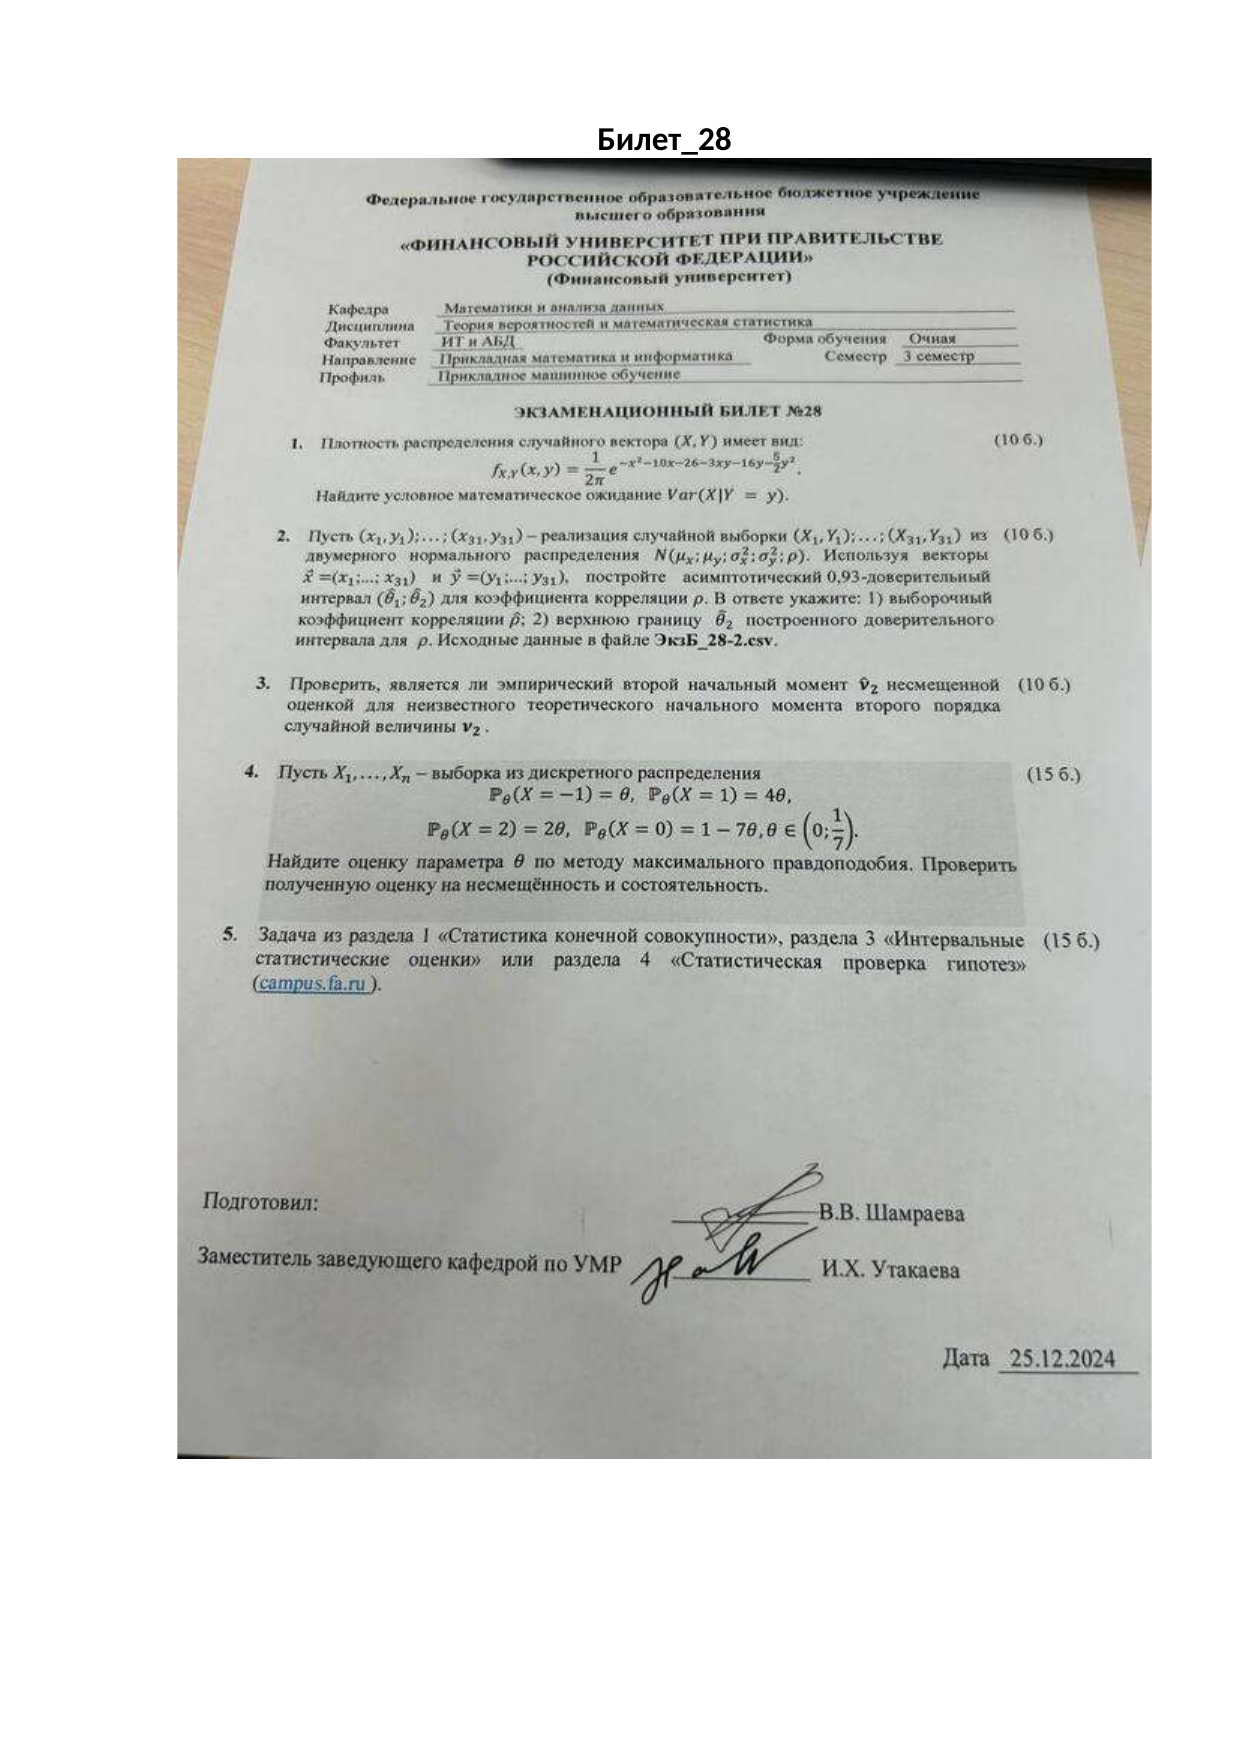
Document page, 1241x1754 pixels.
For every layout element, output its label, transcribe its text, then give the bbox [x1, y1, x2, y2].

text Билет_28 [177, 118, 1152, 158]
picture [177, 158, 1152, 1459]
